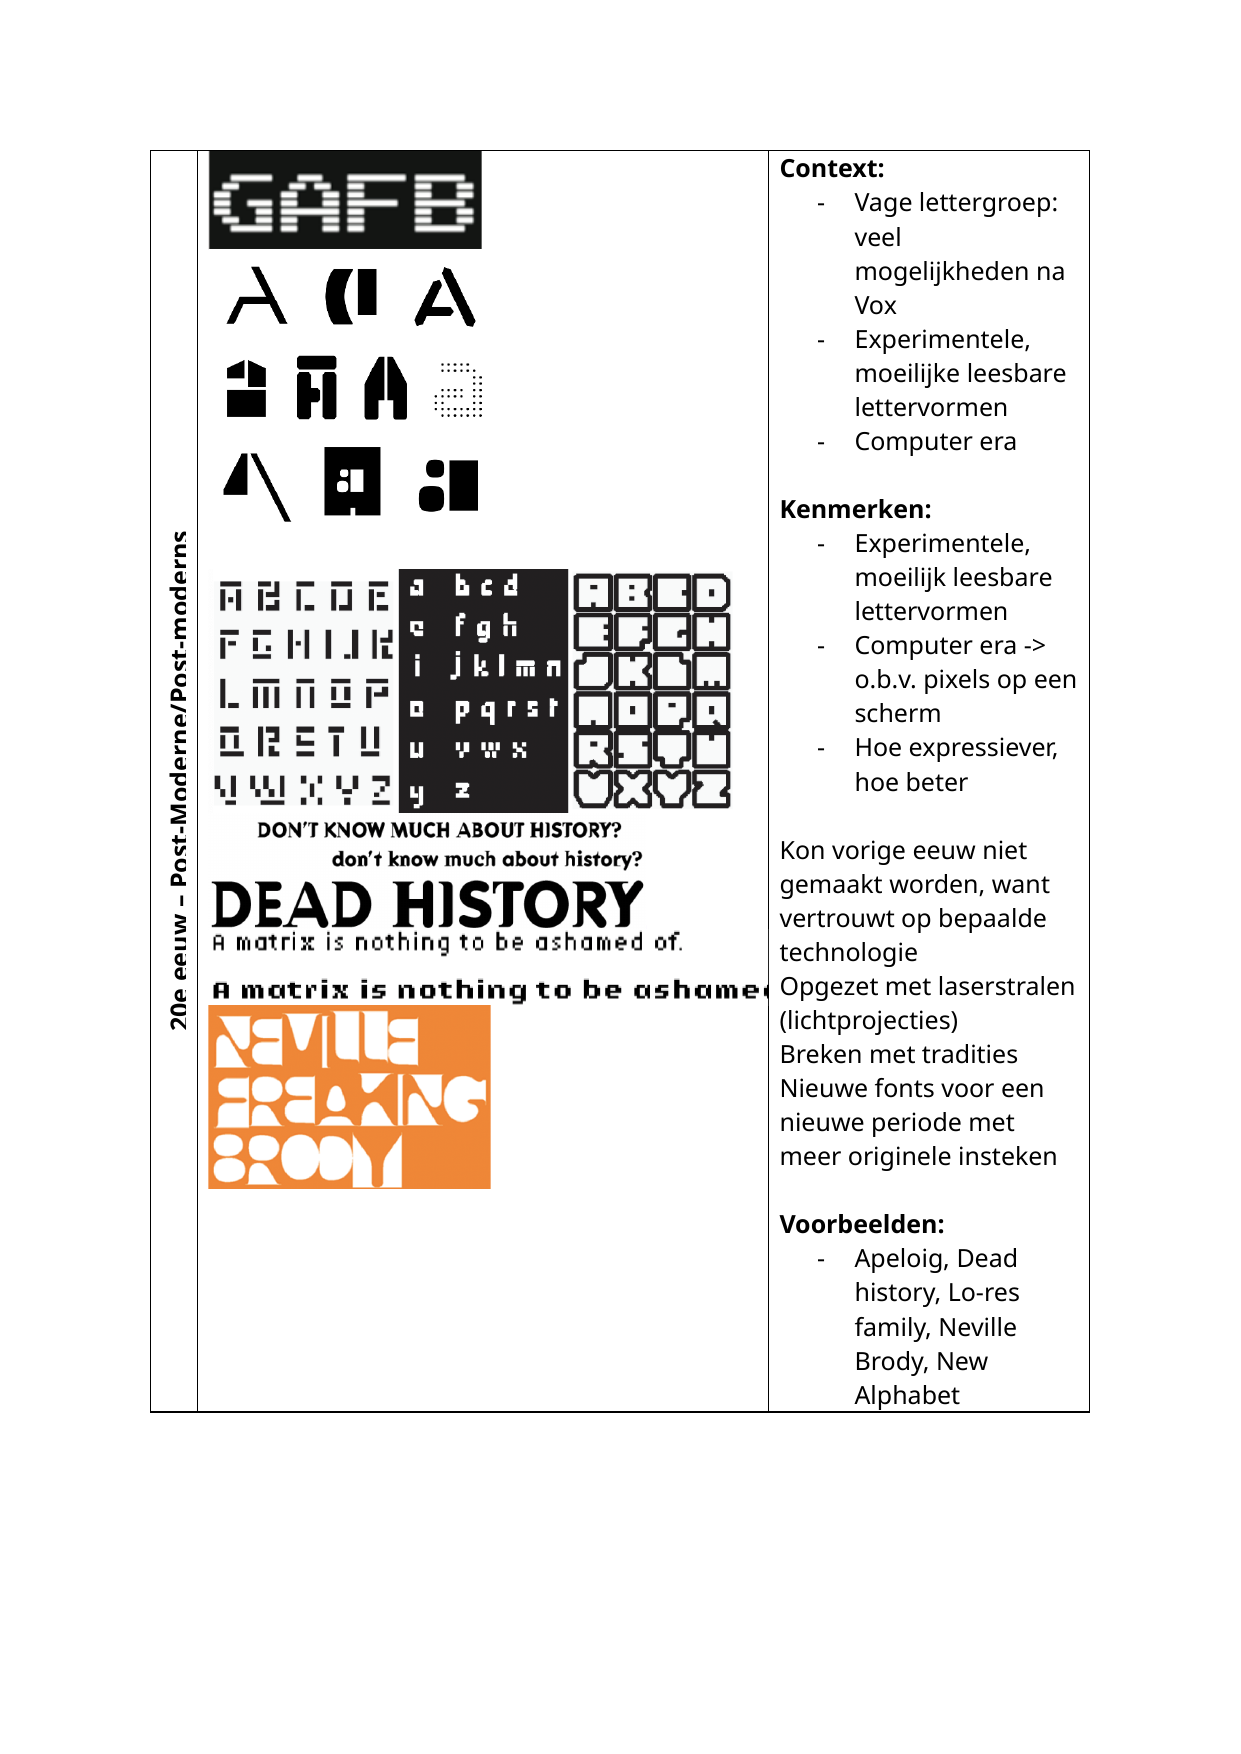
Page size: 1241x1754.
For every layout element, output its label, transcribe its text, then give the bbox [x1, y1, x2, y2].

table_cell [198, 151, 768, 1411]
table_cell Context: Vage lettergroep: veel mogelijkheden na Vox Experimentele, moeilijke leesbare lettervormen Computer era Kenmerken: Experimentele, moeilijk leesbare lettervormen Computer era -> o.b.v. pixels op een scherm Hoe expressiever, hoe beter Kon vorige eeuw niet gemaakt worden, want vertrouwt op bepaalde technologie Opgezet met laserstralen (lichtprojecties) Breken met tradities Nieuwe fonts voor een nieuwe periode met meer originele insteken Voorbeelden: Apeloig, Dead history, Lo-res family, Neville Brody, New Alphabet [769, 151, 1089, 1411]
picture [208, 151, 494, 536]
table_cell 20e eeuw – Post-Moderne/Post-moderns [151, 151, 197, 1411]
picture [208, 569, 769, 1189]
